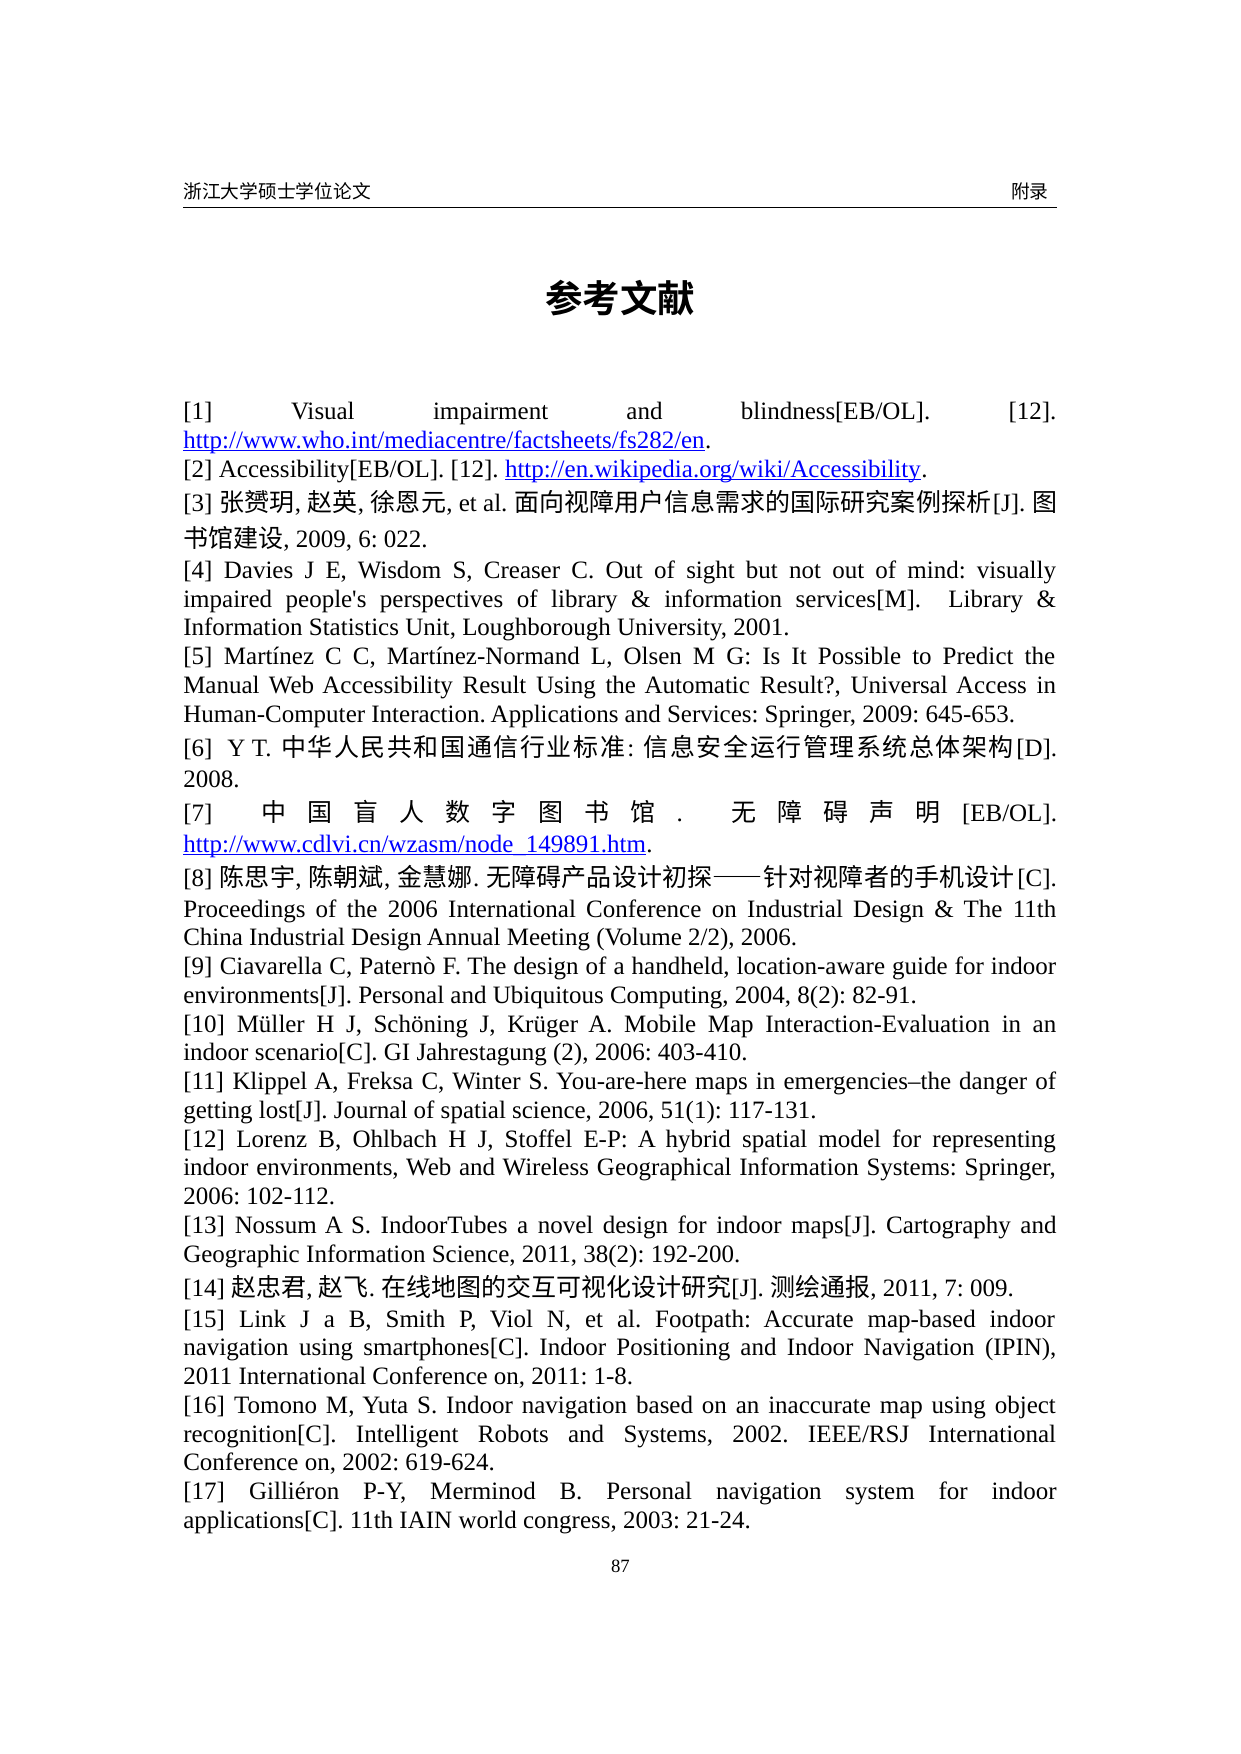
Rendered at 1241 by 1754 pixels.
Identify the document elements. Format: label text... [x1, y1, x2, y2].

text [13] Nossum A S. IndoorTubes a novel design for indoor maps[J]. Cartography and Geographic Information Science, 2011, 38(2): 192-200. [183, 1210, 1057, 1267]
text [7] 中国盲人数字图书馆. 无障碍声明[EB/OL]. http://www.cdlvi.cn/wzasm/node_149891.htm. [183, 792, 1057, 857]
text [1] Visual impairment and blindness[EB/OL]. [12]. http://www.who.int/mediacentre/factsheets/fs282/en. [183, 396, 1057, 454]
text [10] Müller H J, Schöning J, Krüger A. Mobile Map Interaction-Evaluation in an indoor scenario[C]. GI Jahrestagung (2), 2006: 403-410. [183, 1009, 1057, 1066]
text [11] Klippel A, Freksa C, Winter S. You‐are‐here maps in emergencies–the danger of getting lost[J]. Journal of spatial science, 2006, 51(1): 117-131. [183, 1066, 1057, 1124]
text [5] Martínez C C, Martínez-Normand L, Olsen M G: Is It Possible to Predict the Manual Web Accessibility Result Using the Automatic Result?, Universal Access in Human-Computer Interaction. Applications and Services: Springer, 2009: 645-653. [183, 641, 1057, 727]
text [3] 张赟玥, 赵英, 徐恩元, et al. 面向视障用户信息需求的国际研究案例探析[J]. 图书馆建设, 2009, 6: 022. [183, 482, 1057, 555]
text [17] Gilliéron P-Y, Merminod B. Personal navigation system for indoor applications[C]. 11th IAIN world congress, 2003: 21-24. [183, 1476, 1057, 1534]
text [2] Accessibility[EB/OL]. [12]. http://en.wikipedia.org/wiki/Accessibility. [183, 454, 1057, 482]
text [16] Tomono M, Yuta S. Indoor navigation based on an inaccurate map using object recognition[C]. Intelligent Robots and Systems, 2002. IEEE/RSJ International Conference on, 2002: 619-624. [183, 1390, 1057, 1476]
text [12] Lorenz B, Ohlbach H J, Stoffel E-P: A hybrid spatial model for representing indoor environments, Web and Wireless Geographical Information Systems: Springer, 2006: 102-112. [183, 1124, 1057, 1210]
text [6] Y T. 中华人民共和国通信行业标准: 信息安全运行管理系统总体架构[D]. 2008. [183, 727, 1057, 792]
text [14] 赵忠君, 赵飞. 在线地图的交互可视化设计研究[J]. 测绘通报, 2011, 7: 009. [183, 1267, 1057, 1304]
text [15] Link J a B, Smith P, Viol N, et al. Footpath: Accurate map-based indoor navigation using smartphones[C]. Indoor Positioning and Indoor Navigation (IPIN), 2011 International Conference on, 2011: 1-8. [183, 1304, 1057, 1390]
text [8] 陈思宇, 陈朝斌, 金慧娜. 无障碍产品设计初探——针对视障者的手机设计[C]. Proceedings of the 2006 International Conference on Industrial Design & The 11th China Industrial Design Annual Meeting (Volume 2/2), 2006. [183, 857, 1057, 951]
text [4] Davies J E, Wisdom S, Creaser C. Out of sight but not out of mind: visually impaired people's perspectives of library & information services[M]. Library & Information Statistics Unit, Loughborough University, 2001. [183, 555, 1057, 641]
text [9] Ciavarella C, Paternò F. The design of a handheld, location-aware guide for indoor environments[J]. Personal and Ubiquitous Computing, 2004, 8(2): 82-91. [183, 951, 1057, 1009]
title 参考文献 [183, 268, 1057, 323]
